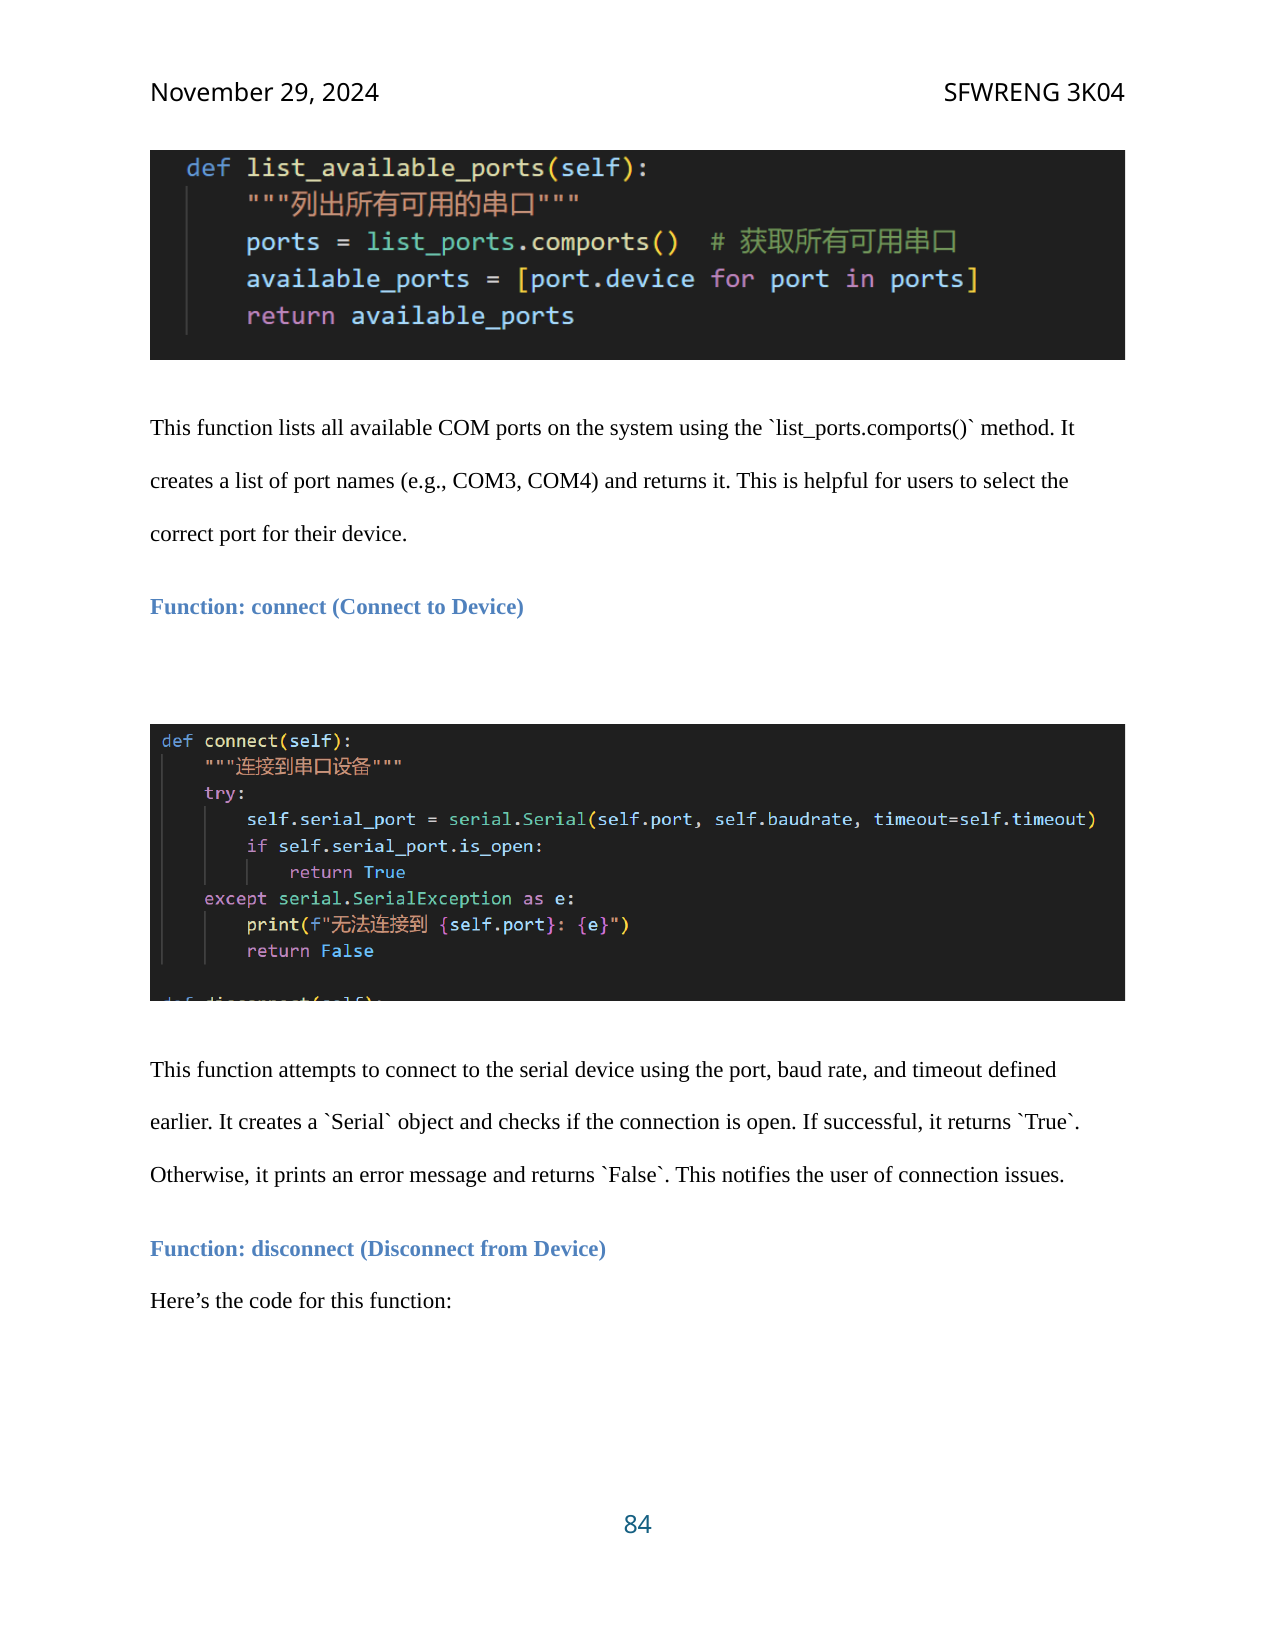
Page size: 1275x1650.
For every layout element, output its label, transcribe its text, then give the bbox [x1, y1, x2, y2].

text This function attempts to connect to the serial device using the port, baud rate, and timeout defined earlier. It creates a `Serial` object and checks if the connection is open. If successful, it returns `True`. Otherwise, it prints an error message and returns `False`. This notifies the user of connection issues. [150, 1056, 1125, 1187]
picture [150, 150, 1125, 360]
text Here’s the code for this function: [150, 1287, 1125, 1314]
text This function lists all available COM ports on the system using the `list_ports.comports()` method. It creates a list of port names (e.g., COM3, COM4) and returns it. This is helpful for users to select the correct port for their device. [150, 414, 1125, 546]
subtitle Function: disconnect (Disconnect from Device) [150, 1235, 1125, 1261]
subtitle Function: connect (Connect to Device) [150, 593, 1125, 619]
picture [150, 724, 1125, 1001]
